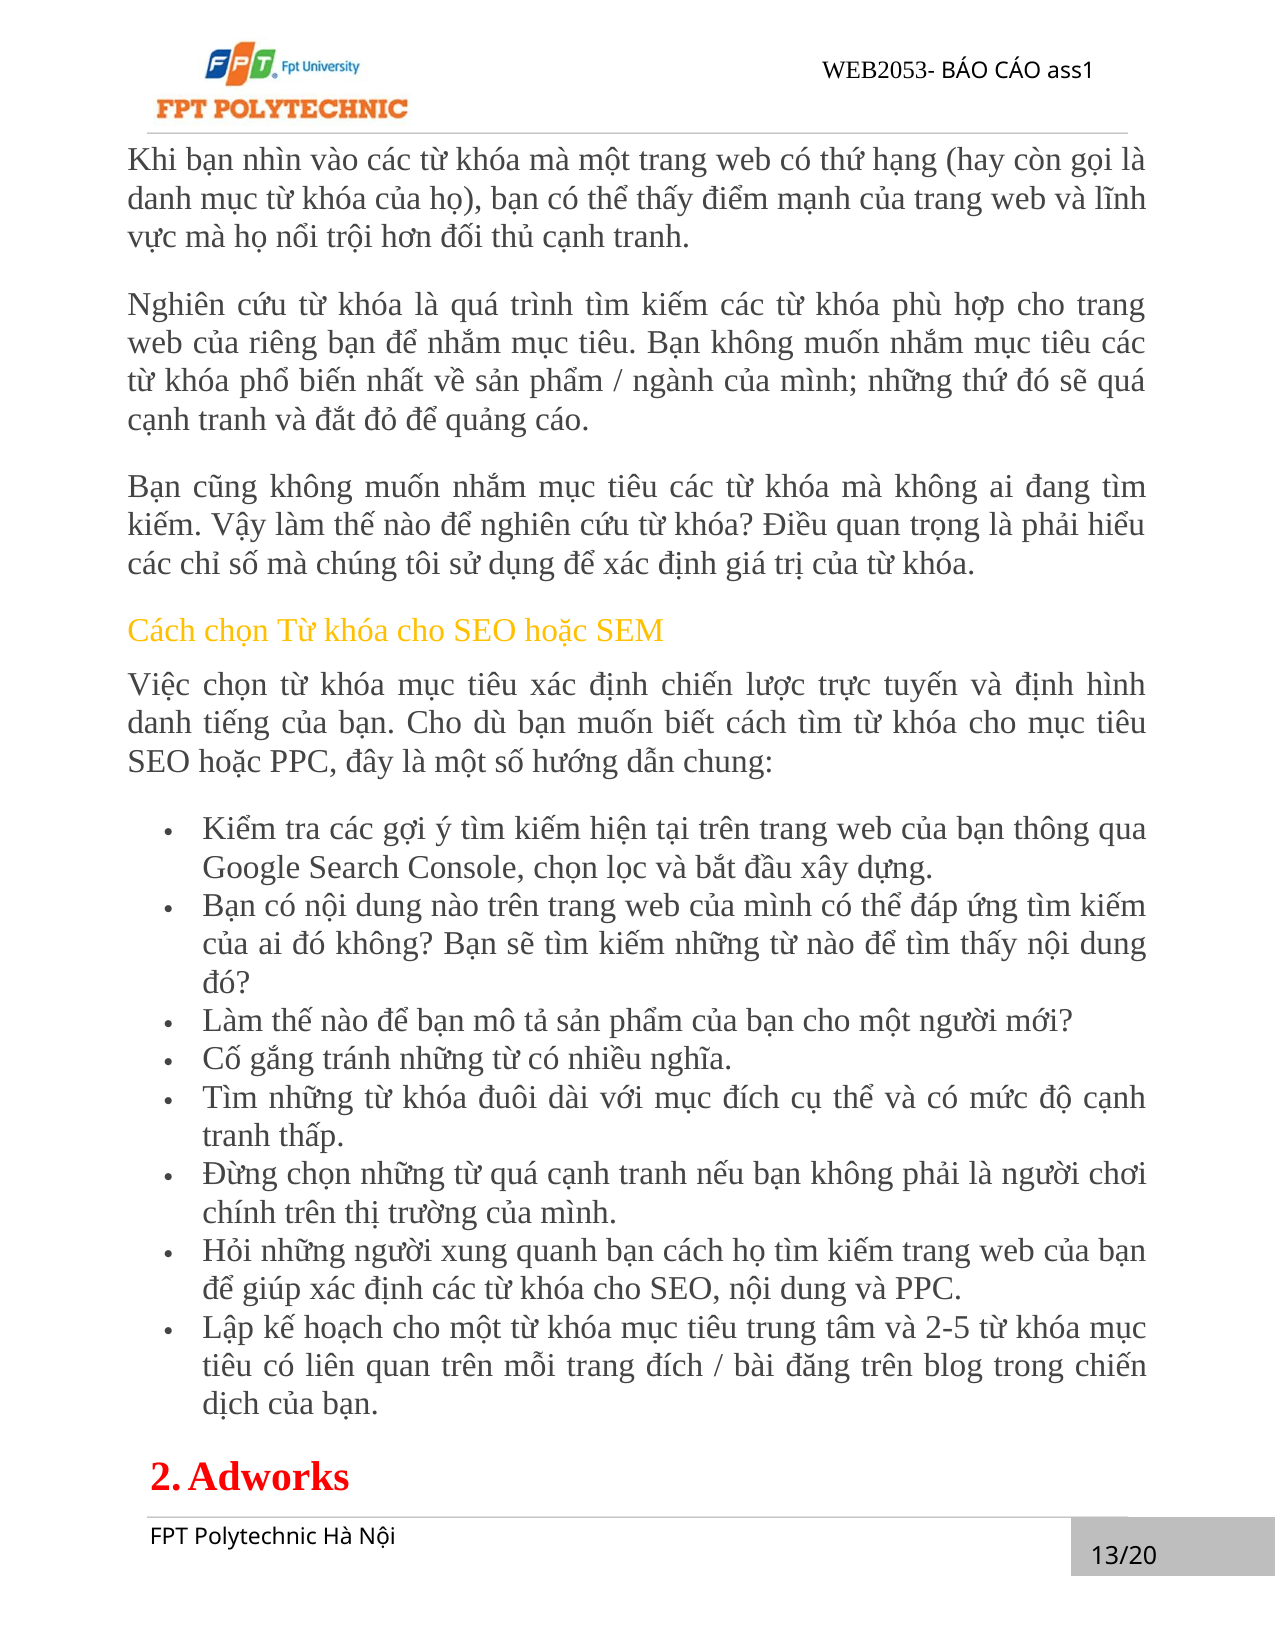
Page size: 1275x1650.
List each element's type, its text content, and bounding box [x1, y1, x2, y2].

text Bạn cũng không muốn nhắm mục tiêu các từ khóa mà không ai đang tìm kiếm. Vậy làm thế nào để nghiên cứu từ khóa? Điều quan trọng là phải hiểu các chỉ số mà chúng tôi sử dụng để xác định giá trị của từ khóa. [127, 466, 1148, 581]
picture [153, 37, 412, 126]
text Việc chọn từ khóa mục tiêu xác định chiến lược trực tuyến và định hình danh tiếng của bạn. Cho dù bạn muốn biết cách tìm từ khóa cho mục tiêu SEO hoặc PPC, đây là một số hướng dẫn chung: [127, 664, 1148, 779]
list Lập kế hoạch cho một từ khóa mục tiêu trung tâm và 2-5 từ khóa mục tiêu có liên quan trên mỗi trang đích / bài đăng trên blog trong chiến dịch của bạn. [164, 1307, 1148, 1422]
text Cách chọn Từ khóa cho SEO hoặc SEM [127, 610, 1148, 649]
list Kiểm tra các gợi ý tìm kiếm hiện tại trên trang web của bạn thông qua Google Search Console, chọn lọc và bắt đầu xây dựng. [164, 808, 1148, 885]
list Hỏi những người xung quanh bạn cách họ tìm kiếm trang web của bạn để giúp xác định các từ khóa cho SEO, nội dung và PPC. [164, 1230, 1148, 1307]
list Tìm những từ khóa đuôi dài với mục đích cụ thể và có mức độ cạnh tranh thấp. [164, 1077, 1148, 1153]
list Đừng chọn những từ quá cạnh tranh nếu bạn không phải là người chơi chính trên thị trường của mình. [164, 1153, 1148, 1230]
list Cố gắng tránh những từ có nhiều nghĩa. [164, 1038, 1148, 1077]
picture [1071, 1517, 1275, 1576]
list Bạn có nội dung nào trên trang web của mình có thể đáp ứng tìm kiếm của ai đó không? Bạn sẽ tìm kiếm những từ nào để tìm thấy nội dung đó? [164, 885, 1148, 1000]
text Khi bạn nhìn vào các từ khóa mà một trang web có thứ hạng (hay còn gọi là danh mục từ khóa của họ), bạn có thể thấy điểm mạnh của trang web và lĩnh vực mà họ nổi trội hơn đối thủ cạnh tranh. [127, 139, 1148, 254]
text Nghiên cứu từ khóa là quá trình tìm kiếm các từ khóa phù hợp cho trang web của riêng bạn để nhắm mục tiêu. Bạn không muốn nhắm mục tiêu các từ khóa phổ biến nhất về sản phẩm / ngành của mình; những thứ đó sẽ quá cạnh tranh và đắt đỏ để quảng cáo. [127, 284, 1148, 437]
list Làm thế nào để bạn mô tả sản phẩm của bạn cho một người mới? [164, 1000, 1148, 1038]
list Adworks [150, 1451, 1148, 1499]
